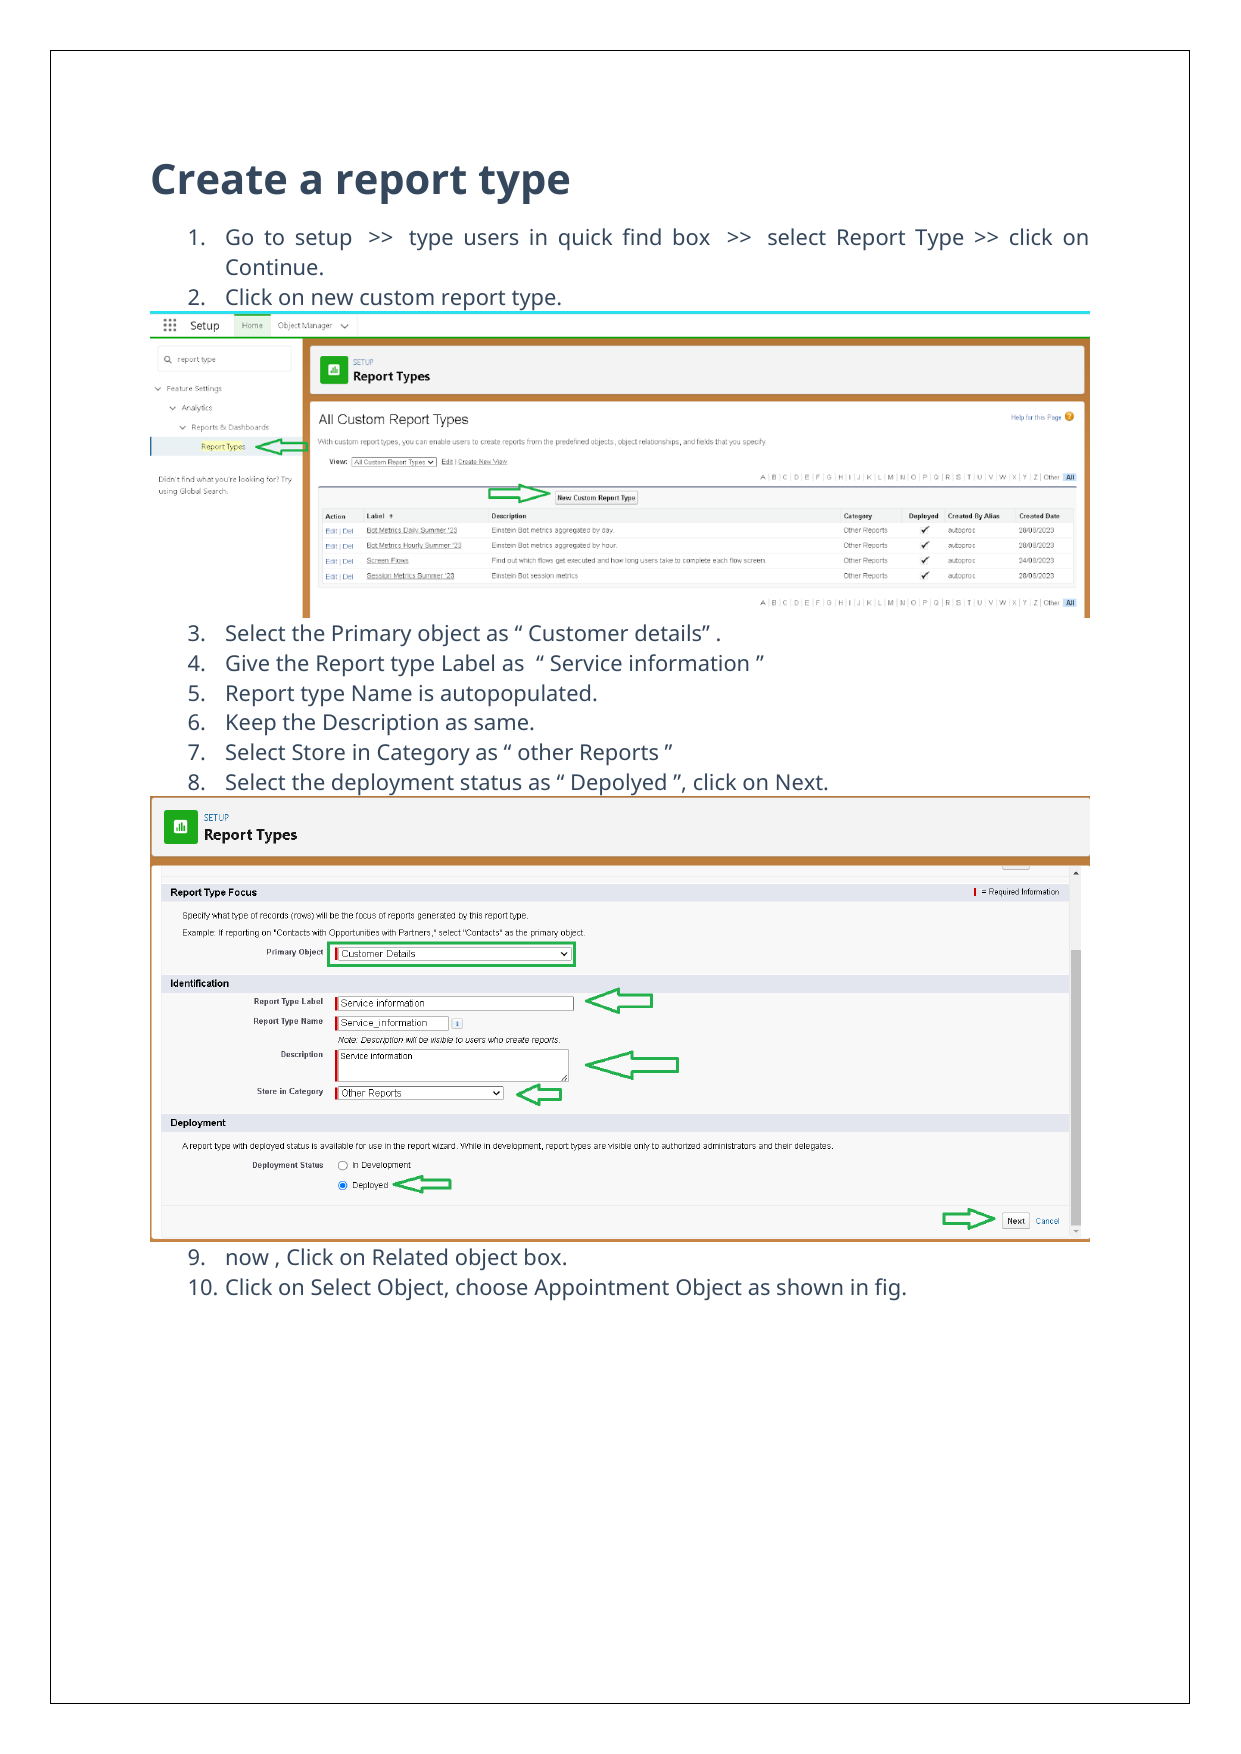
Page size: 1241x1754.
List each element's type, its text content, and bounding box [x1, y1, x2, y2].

list Give the Report type Label as “ Service information ” [187, 648, 1090, 678]
list Select the deployment status as “ Depolyed ”, click on Next. [187, 767, 1090, 796]
picture [150, 311, 1090, 618]
list now , Click on Related object box. [187, 1242, 1090, 1272]
list Report type Name is autopopulated. [187, 678, 1090, 707]
list Go to setup >> type users in quick find box >> select Report Type >> click on Continue. [187, 222, 1090, 282]
list Select the Primary object as “ Customer details” . [187, 618, 1090, 648]
picture [150, 796, 1090, 1242]
text Create a report type [150, 150, 1090, 207]
list Select Store in Category as “ other Reports ” [187, 737, 1090, 767]
list Keep the Description as same. [187, 707, 1090, 737]
list Click on Select Object, choose Appointment Object as shown in fig. [187, 1272, 1090, 1301]
list Click on new custom report type. [187, 282, 1090, 311]
